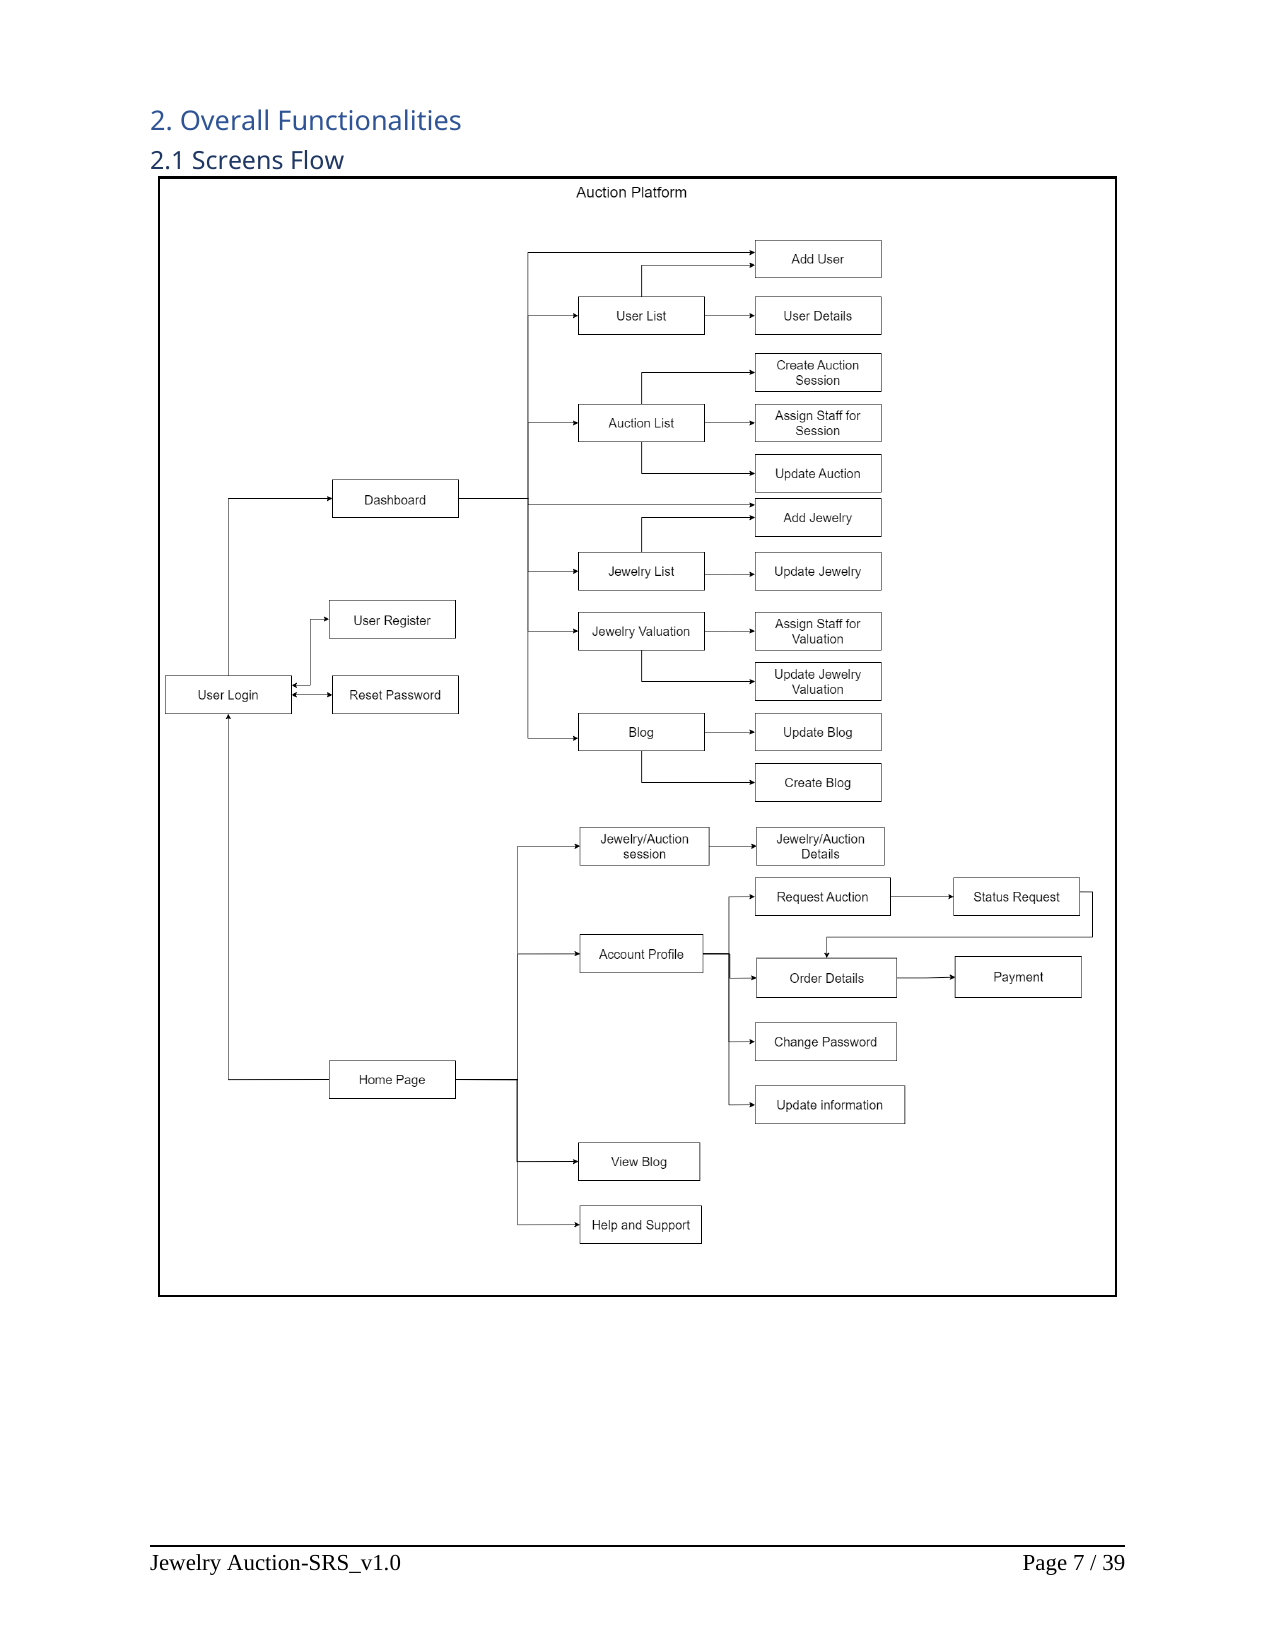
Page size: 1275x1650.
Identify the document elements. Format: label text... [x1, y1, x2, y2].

subtitle 2.1 Screens Flow [150, 142, 1125, 176]
picture [160, 179, 1115, 1295]
subtitle 2. Overall Functionalities [150, 101, 1125, 138]
